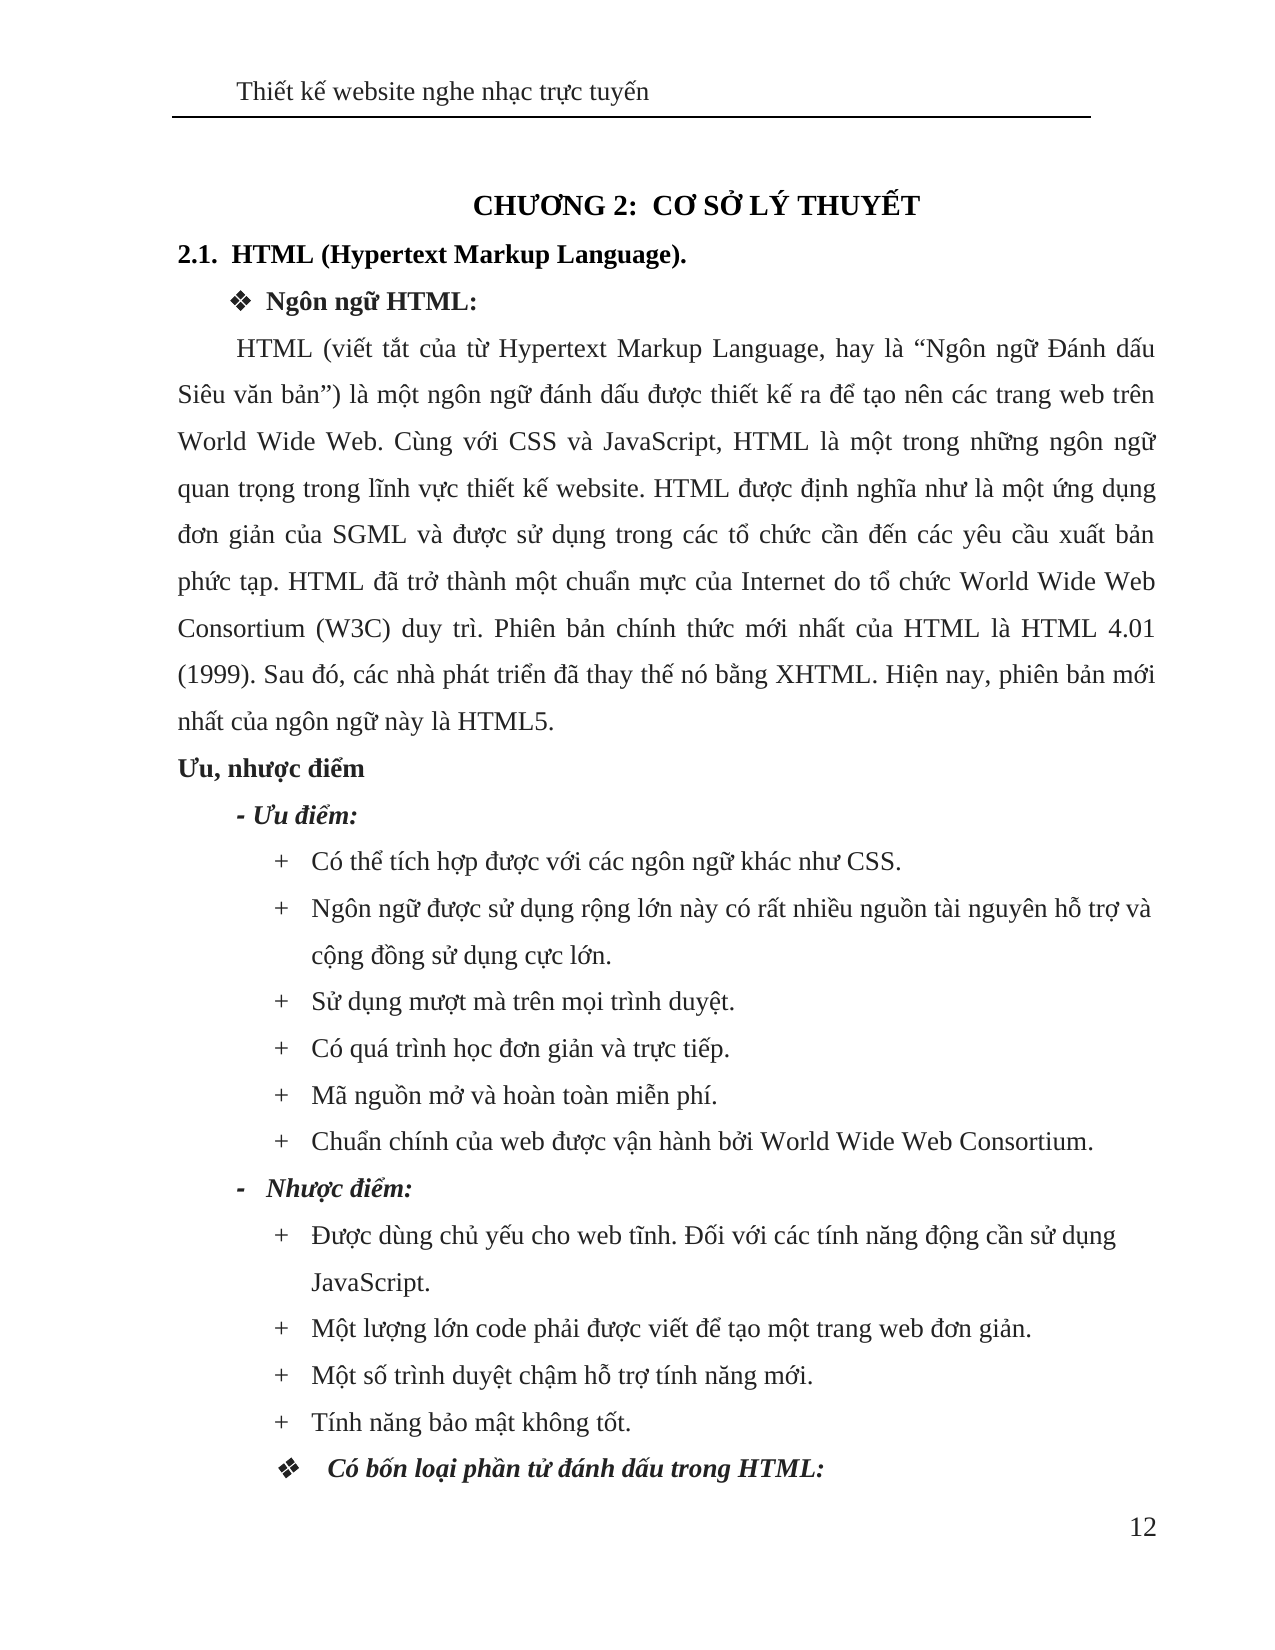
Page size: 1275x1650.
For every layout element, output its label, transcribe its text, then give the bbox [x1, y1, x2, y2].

list cộng đồng sử dụng cực lớn. [311, 939, 1157, 970]
list Mã nguồn mở và hoàn toàn miễn phí. [274, 1079, 1157, 1110]
list Được dùng chủ yếu cho web tĩnh. Đối với các tính năng động cần sử dụng [274, 1219, 1157, 1250]
list Có bốn loại phần tử đánh dấu trong HTML: [251, 1452, 1157, 1484]
list Có thể tích hợp được với các ngôn ngữ khác như CSS. [274, 846, 1157, 877]
text HTML (viết tắt của từ Hypertext Markup Language, hay là “Ngôn ngữ Đánh dấu Siêu văn bản”) là một ngôn ngữ đánh dấu được thiết kế ra để tạo nên các trang web trên World Wide Web. Cùng với CSS và JavaScript, HTML là một trong những ngôn ngữ quan trọng trong lĩnh vực thiết kế website. HTML được định nghĩa như là một ứng dụng đơn giản của SGML và được sử dụng trong các tổ chức cần đến các yêu cầu xuất bản phức tạp. HTML đã trở thành một chuẩn mực của Internet do tổ chức World Wide Web Consortium (W3C) duy trì. Phiên bản chính thức mới nhất của HTML là HTML 4.01 (1999). Sau đó, các nhà phát triển đã thay thế nó bằng XHTML. Hiện nay, phiên bản mới nhất của ngôn ngữ này là HTML5. [177, 332, 1157, 736]
list Sử dụng mượt mà trên mọi trình duyệt. [274, 986, 1157, 1017]
list Ngôn ngữ HTML: [228, 285, 1157, 316]
list Có quá trình học đơn giản và trực tiếp. [274, 1032, 1157, 1063]
subtitle CHƯƠNG 2: CƠ SỞ LÝ THUYẾT [177, 188, 1157, 222]
list JavaScript. [311, 1266, 1157, 1297]
list Tính năng bảo mật không tốt. [274, 1406, 1157, 1437]
list Ngôn ngữ được sử dụng rộng lớn này có rất nhiều nguồn tài nguyên hỗ trợ và [274, 892, 1157, 923]
list Chuẩn chính của web được vận hành bởi World Wide Web Consortium. [274, 1126, 1157, 1157]
list Ưu điểm: [236, 799, 1157, 830]
list Một lượng lớn code phải được viết để tạo một trang web đơn giản. [274, 1312, 1157, 1343]
subtitle 2.1. HTML (Hypertext Markup Language). [177, 238, 1157, 269]
text Ưu, nhược điểm [177, 752, 1157, 783]
list Nhược điểm: [236, 1172, 1157, 1203]
list Một số trình duyệt chậm hỗ trợ tính năng mới. [274, 1359, 1157, 1390]
